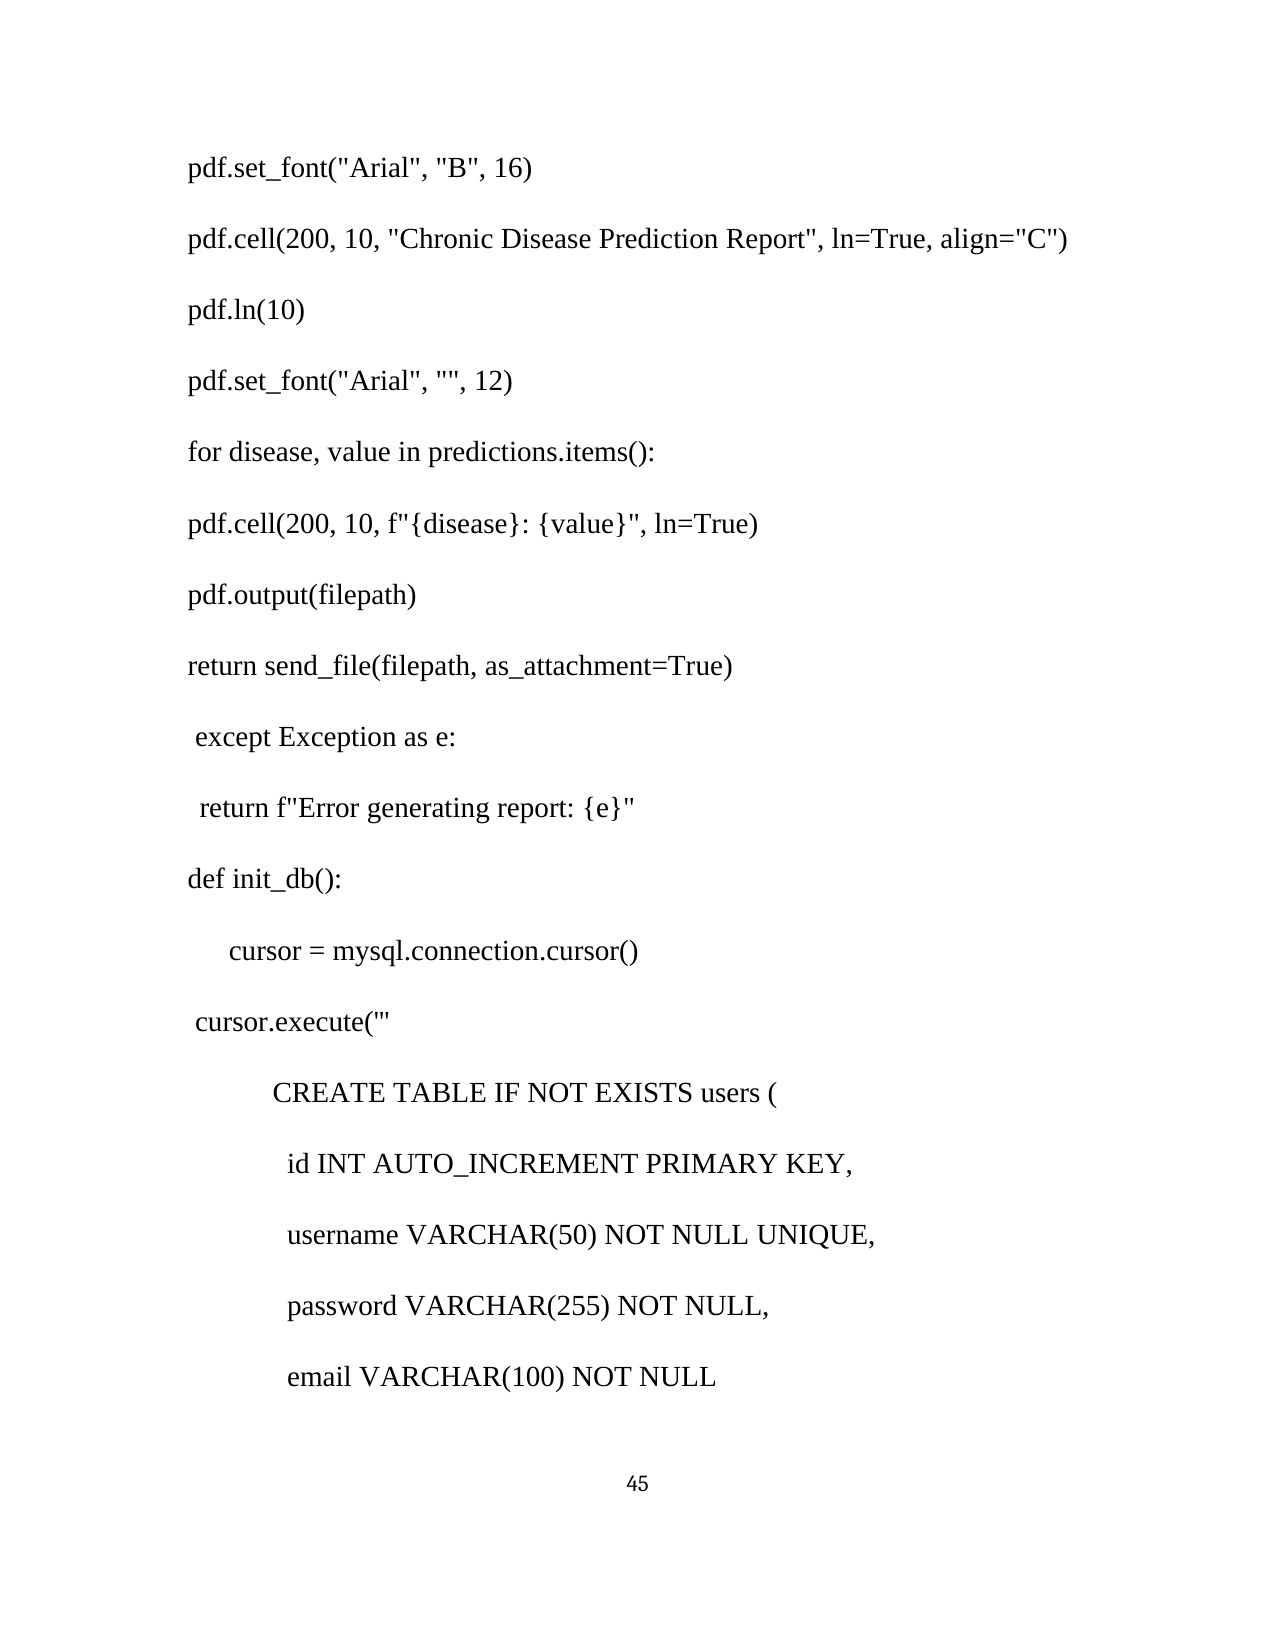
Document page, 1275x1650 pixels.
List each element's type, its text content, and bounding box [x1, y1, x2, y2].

text return f"Error generating report: {e}" [199, 790, 1076, 824]
text email VARCHAR(100) NOT NULL [199, 1359, 1076, 1393]
text for disease, value in predictions.items(): [187, 434, 1076, 468]
text id INT AUTO_INCREMENT PRIMARY KEY, [199, 1146, 1076, 1179]
text pdf.output(filepath) [187, 577, 1076, 610]
text cursor = mysql.connection.cursor() [199, 933, 1076, 966]
text cursor.execute(''' [187, 1004, 1076, 1037]
text def init_db(): [187, 861, 1076, 895]
text pdf.ln(10) [187, 292, 1076, 326]
text password VARCHAR(255) NOT NULL, [199, 1288, 1076, 1322]
text pdf.set_font("Arial", "B", 16) [187, 150, 1076, 183]
text pdf.cell(200, 10, "Chronic Disease Prediction Report", ln=True, align="C") [187, 221, 1076, 255]
text return send_file(filepath, as_attachment=True) [187, 648, 1076, 682]
text pdf.set_font("Arial", "", 12) [187, 363, 1076, 397]
text username VARCHAR(50) NOT NULL UNIQUE, [199, 1217, 1076, 1251]
text except Exception as e: [187, 719, 1076, 753]
text CREATE TABLE IF NOT EXISTS users ( [199, 1075, 1076, 1108]
text pdf.cell(200, 10, f"{disease}: {value}", ln=True) [187, 506, 1076, 539]
